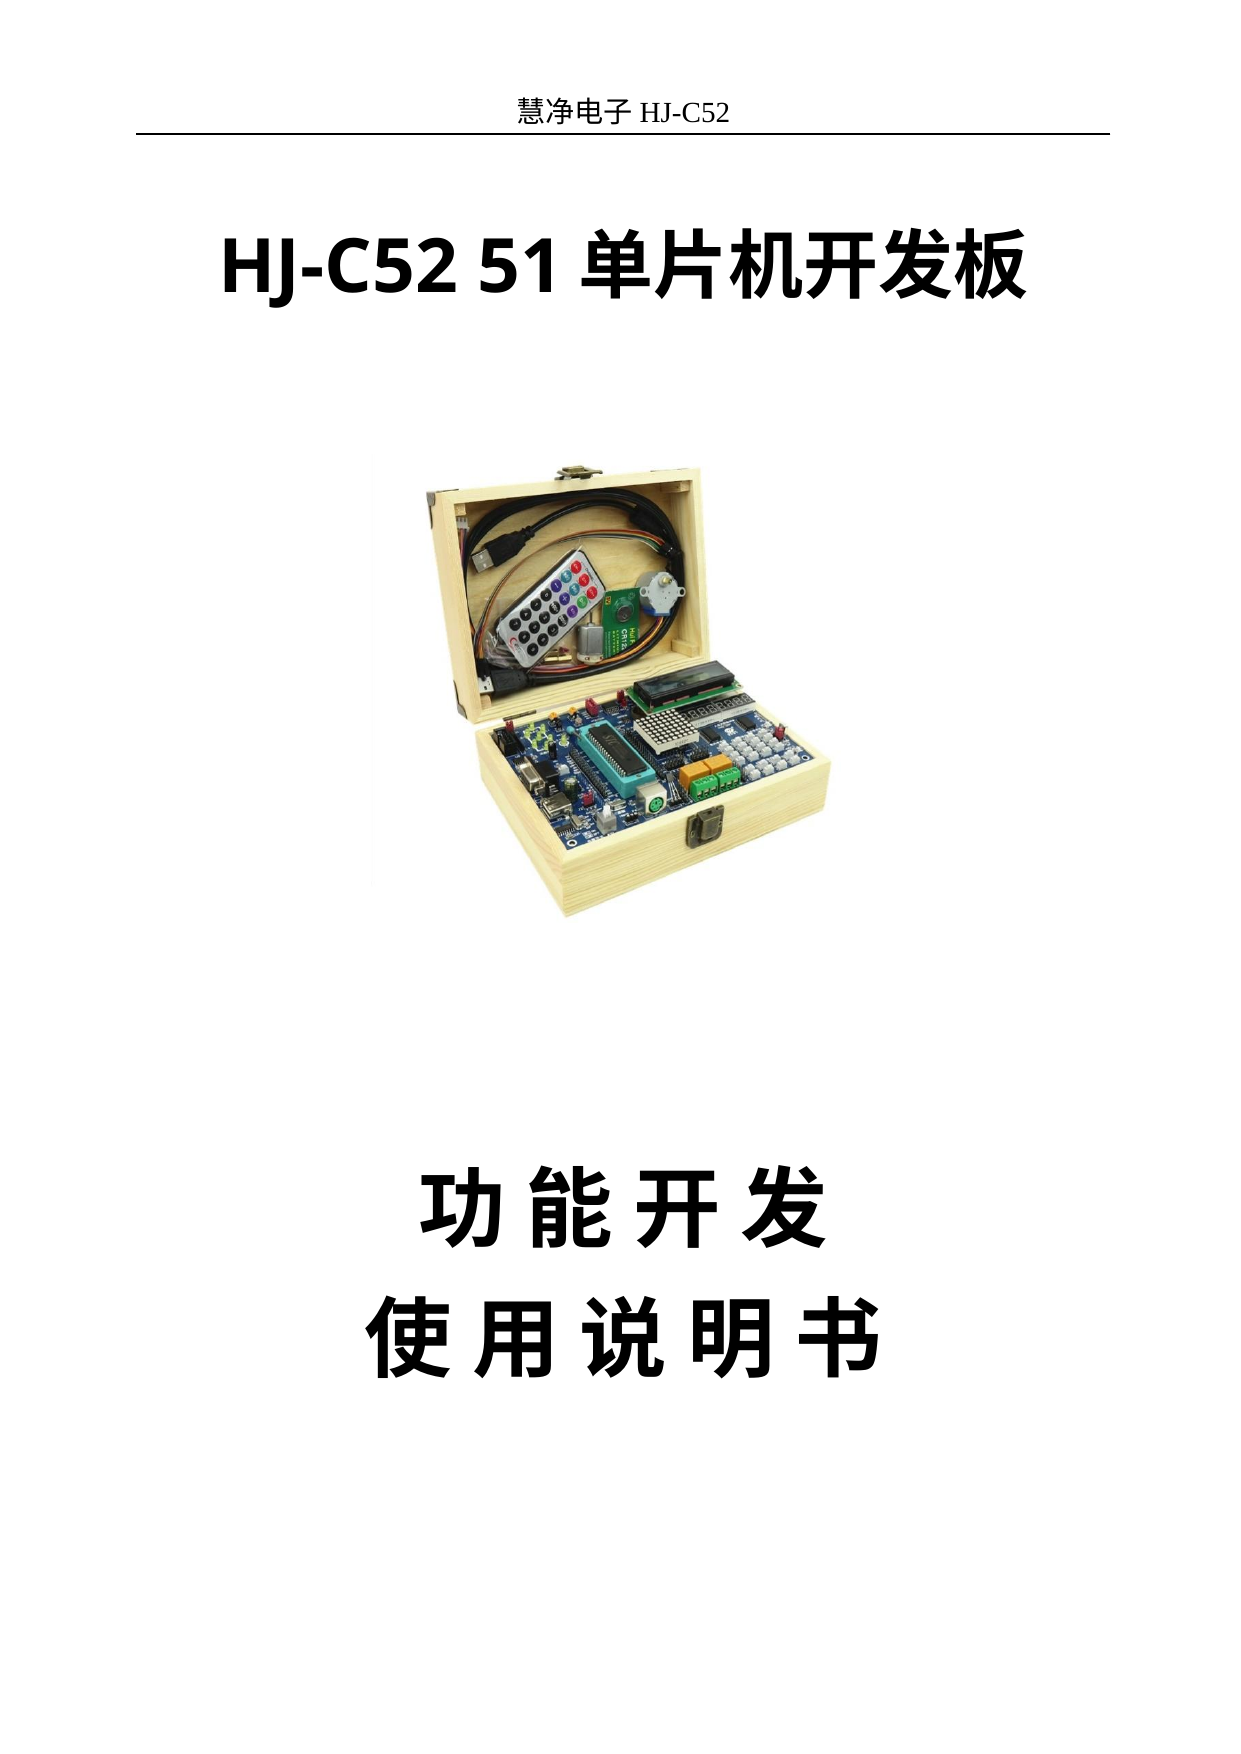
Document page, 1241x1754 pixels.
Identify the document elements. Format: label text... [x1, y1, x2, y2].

picture [371, 454, 874, 923]
text HJ-C52 51单片机开发板 [136, 194, 1110, 324]
text 使 用 说 明 书 [136, 1267, 1110, 1397]
text 功 能 开 发 [136, 1137, 1110, 1267]
